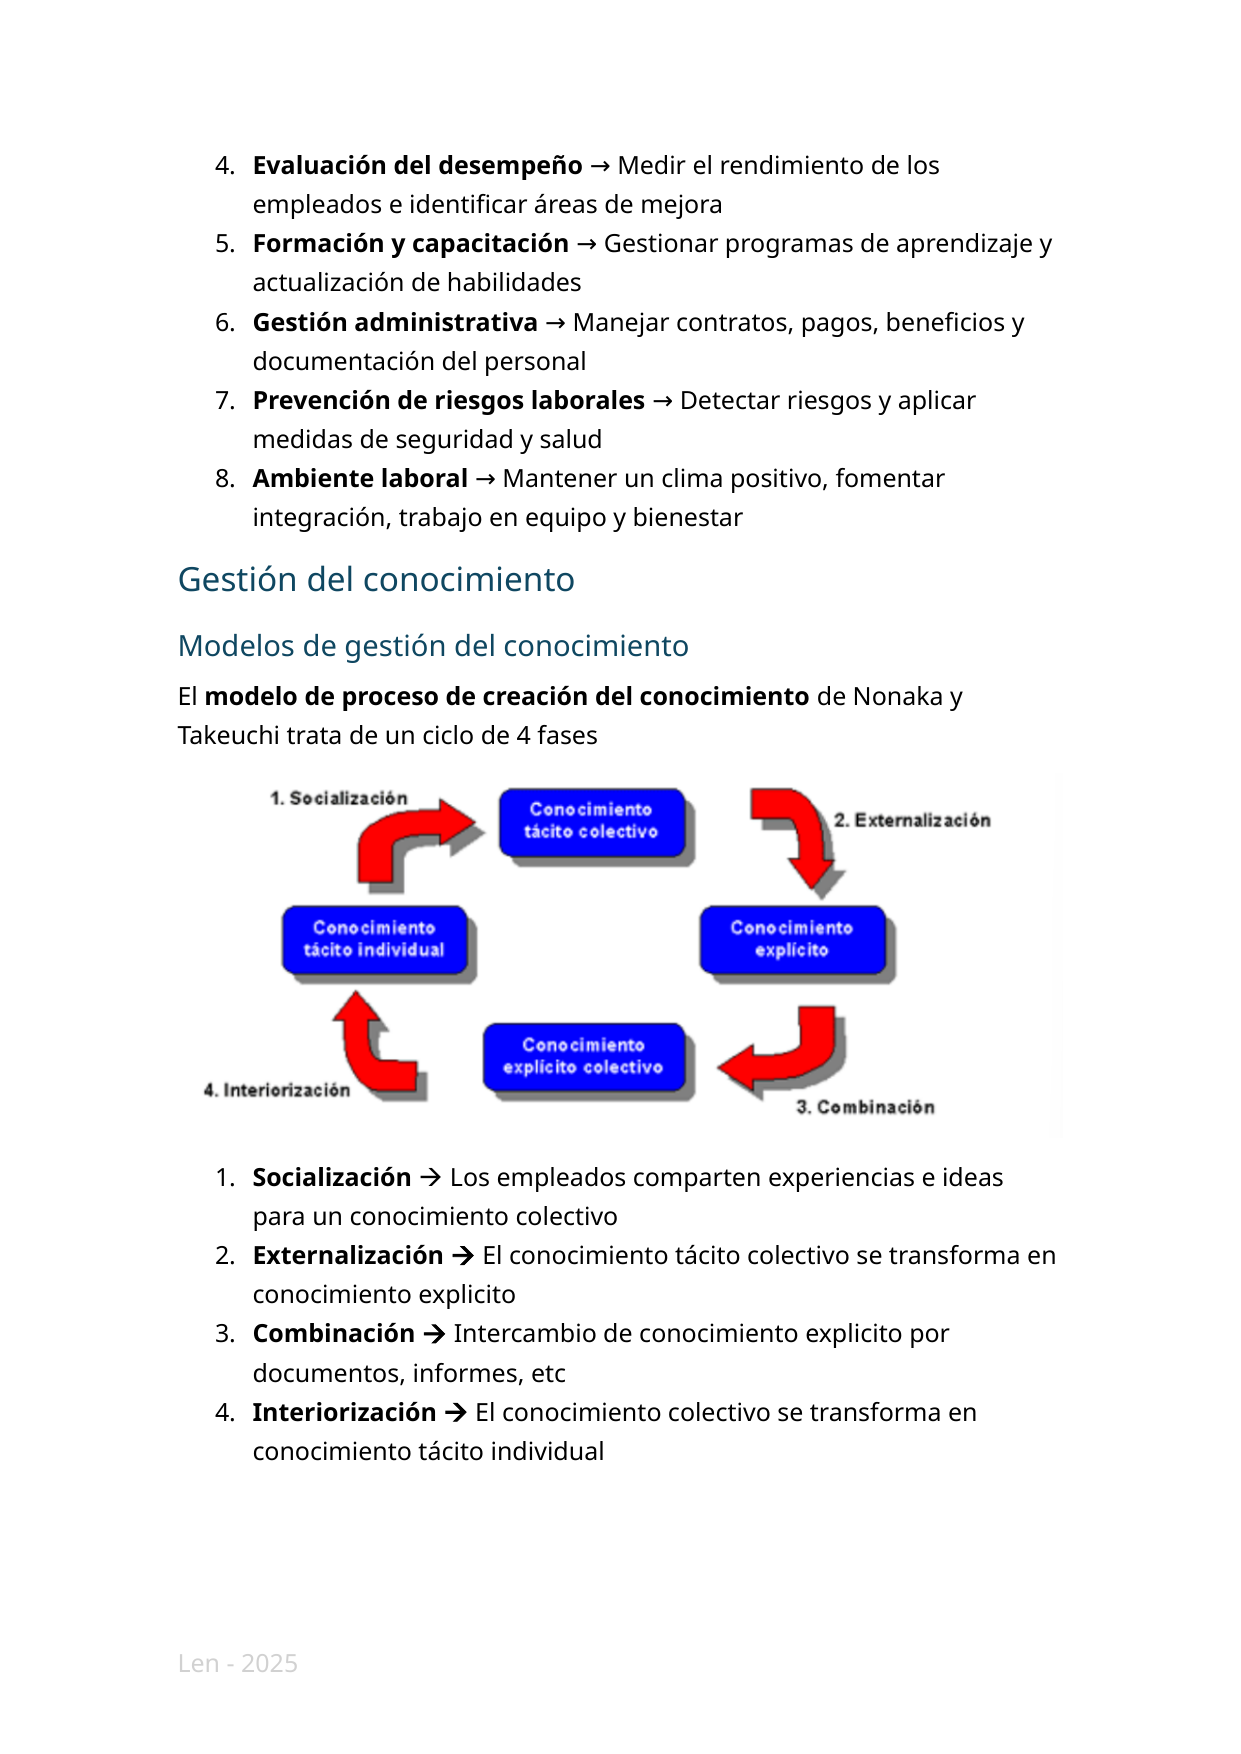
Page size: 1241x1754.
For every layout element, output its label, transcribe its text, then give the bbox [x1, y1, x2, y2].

list Combinación Intercambio de conocimiento explicito por documentos, informes, etc [215, 1316, 1063, 1389]
text El modelo de proceso de creación del conocimiento de Nonaka y Takeuchi trata de un ciclo de 4 fases [177, 679, 1063, 752]
list Externalización El conocimiento tácito colectivo se transforma en conocimiento explicito [215, 1238, 1063, 1311]
list Gestión administrativa → Manejar contratos, pagos, beneficios y documentación del personal [215, 304, 1063, 377]
list Evaluación del desempeño → Medir el rendimiento de los empleados e identificar áreas de mejora [215, 148, 1063, 221]
list Socialización Los empleados comparten experiencias e ideas para un conocimiento colectivo [215, 1159, 1063, 1233]
picture [177, 773, 1063, 1138]
subtitle Modelos de gestión del conocimiento [177, 625, 1063, 664]
list Interiorización El conocimiento colectivo se transforma en conocimiento tácito individual [215, 1394, 1063, 1468]
list Formación y capacitación → Gestionar programas de aprendizaje y actualización de habilidades [215, 226, 1063, 299]
list Prevención de riesgos laborales → Detectar riesgos y aplicar medidas de seguridad y salud [215, 383, 1063, 456]
subtitle Gestión del conocimiento [177, 556, 1063, 601]
list Ambiente laboral → Mantener un clima positivo, fomentar integración, trabajo en equipo y bienestar [215, 461, 1063, 534]
